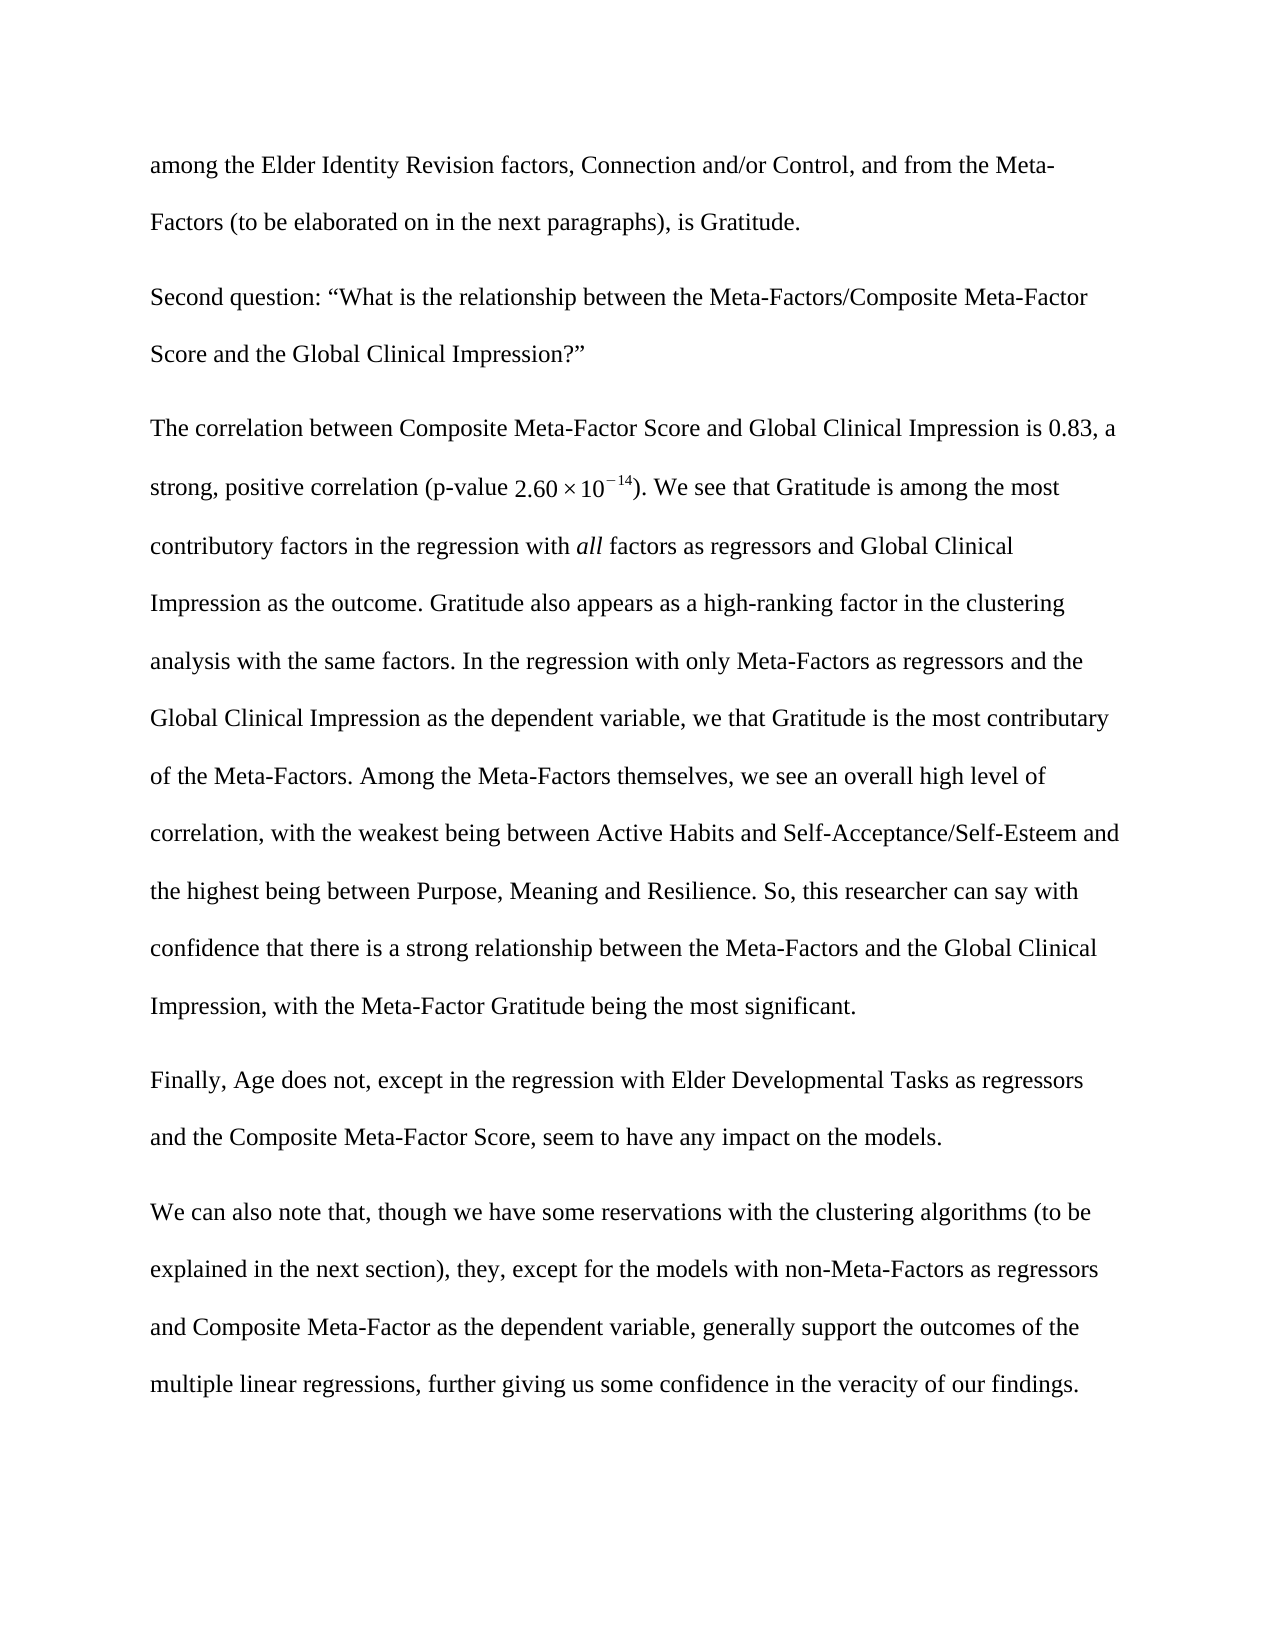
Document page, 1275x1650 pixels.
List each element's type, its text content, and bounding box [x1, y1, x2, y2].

text Second question: “What is the relationship between the Meta-Factors/Composite Meta-Factor Score and the Global Clinical Impression?” [150, 282, 1125, 368]
text The correlation between Composite Meta-Factor Score and Global Clinical Impression is 0.83, a strong, positive correlation (p-value ). We see that Gratitude is among the most contributory factors in the regression with all factors as regressors and Global Clinical Impression as the outcome. Gratitude also appears as a high-ranking factor in the clustering analysis with the same factors. In the regression with only Meta-Factors as regressors and the Global Clinical Impression as the dependent variable, we that Gratitude is the most contributary of the Meta-Factors. Among the Meta-Factors themselves, we see an overall high level of correlation, with the weakest being between Active Habits and Self-Acceptance/Self-Esteem and the highest being between Purpose, Meaning and Resilience. So, this researcher can say with confidence that there is a strong relationship between the Meta-Factors and the Global Clinical Impression, with the Meta-Factor Gratitude being the most significant. [150, 413, 1125, 1019]
text We can also note that, though we have some reservations with the clustering algorithms (to be explained in the next section), they, except for the models with non-Meta-Factors as regressors and Composite Meta-Factor as the dependent variable, generally support the outcomes of the multiple linear regressions, further giving us some confidence in the veracity of our findings. [150, 1197, 1125, 1398]
text Finally, Age does not, except in the regression with Elder Developmental Tasks as regressors and the Composite Meta-Factor Score, seem to have any impact on the models. [150, 1065, 1125, 1151]
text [150, 150, 1125, 236]
